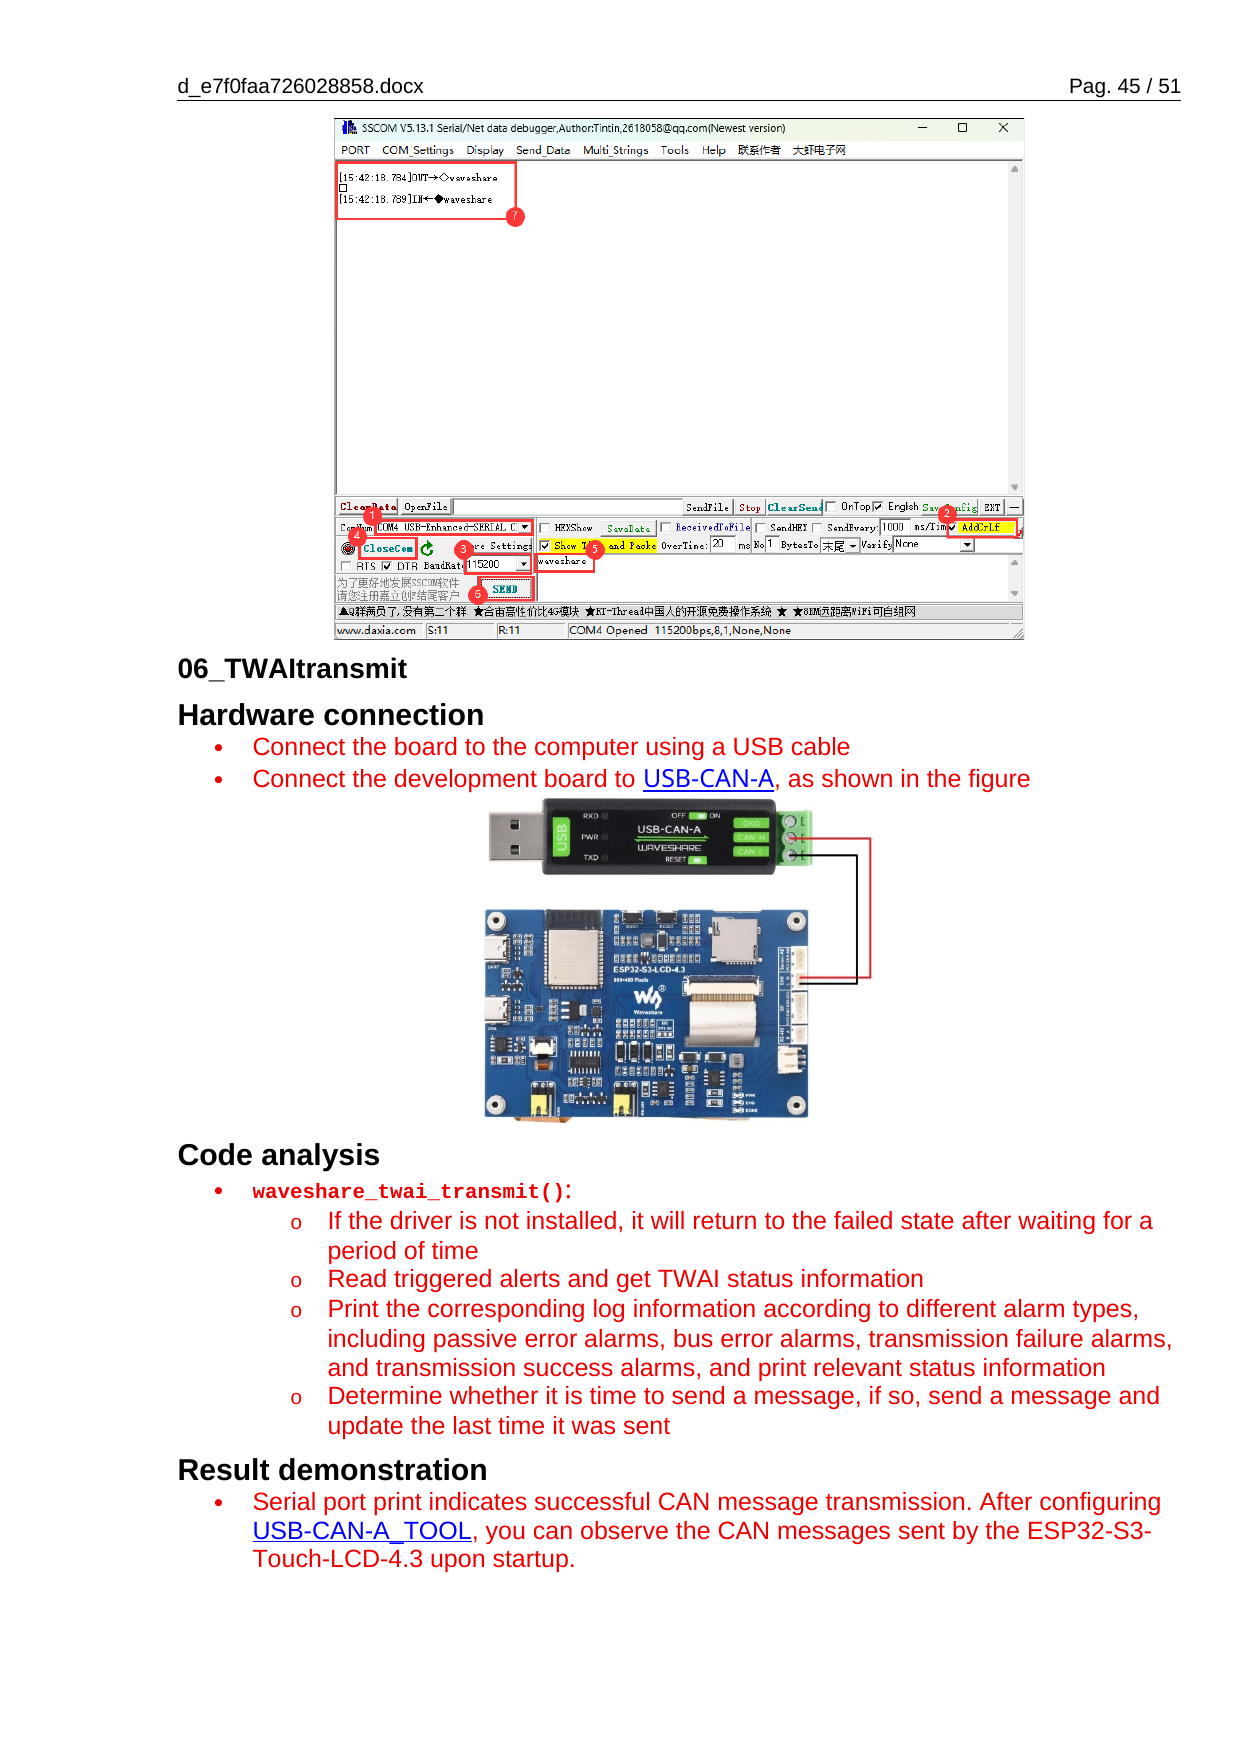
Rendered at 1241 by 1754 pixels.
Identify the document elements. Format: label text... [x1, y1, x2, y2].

subtitle 06_TWAItransmit [177, 652, 1181, 685]
picture [334, 118, 1025, 640]
list If the driver is not installed, it will return to the failed state after waiting for a period of time [290, 1206, 1181, 1264]
text Serial port print indicates successful CAN message transmission. After configuring USB-CAN-A_TOOL, you can observe the CAN messages sent by the ESP32-S3-Touch-LCD-4.3 upon startup. [215, 1487, 1181, 1573]
list Print the corresponding log information according to different alarm types, including passive error alarms, bus error alarms, transmission failure alarms, and transmission success alarms, and print relevant status information [290, 1294, 1181, 1381]
subtitle Hardware connection [177, 697, 1181, 732]
list Determine whether it is time to send a message, if so, send a message and update the last time it was sent [290, 1381, 1181, 1440]
text Connect the board to the computer using a USB cable [215, 732, 1181, 761]
text waveshare_twai_transmit(): [215, 1172, 1181, 1206]
subtitle Code analysis [177, 1137, 1181, 1172]
picture [482, 795, 877, 1125]
text Connect the development board to USB-CAN-A, as shown in the figure [215, 761, 1181, 795]
subtitle Result demonstration [177, 1452, 1181, 1487]
list Read triggered alerts and get TWAI status information [290, 1264, 1181, 1294]
